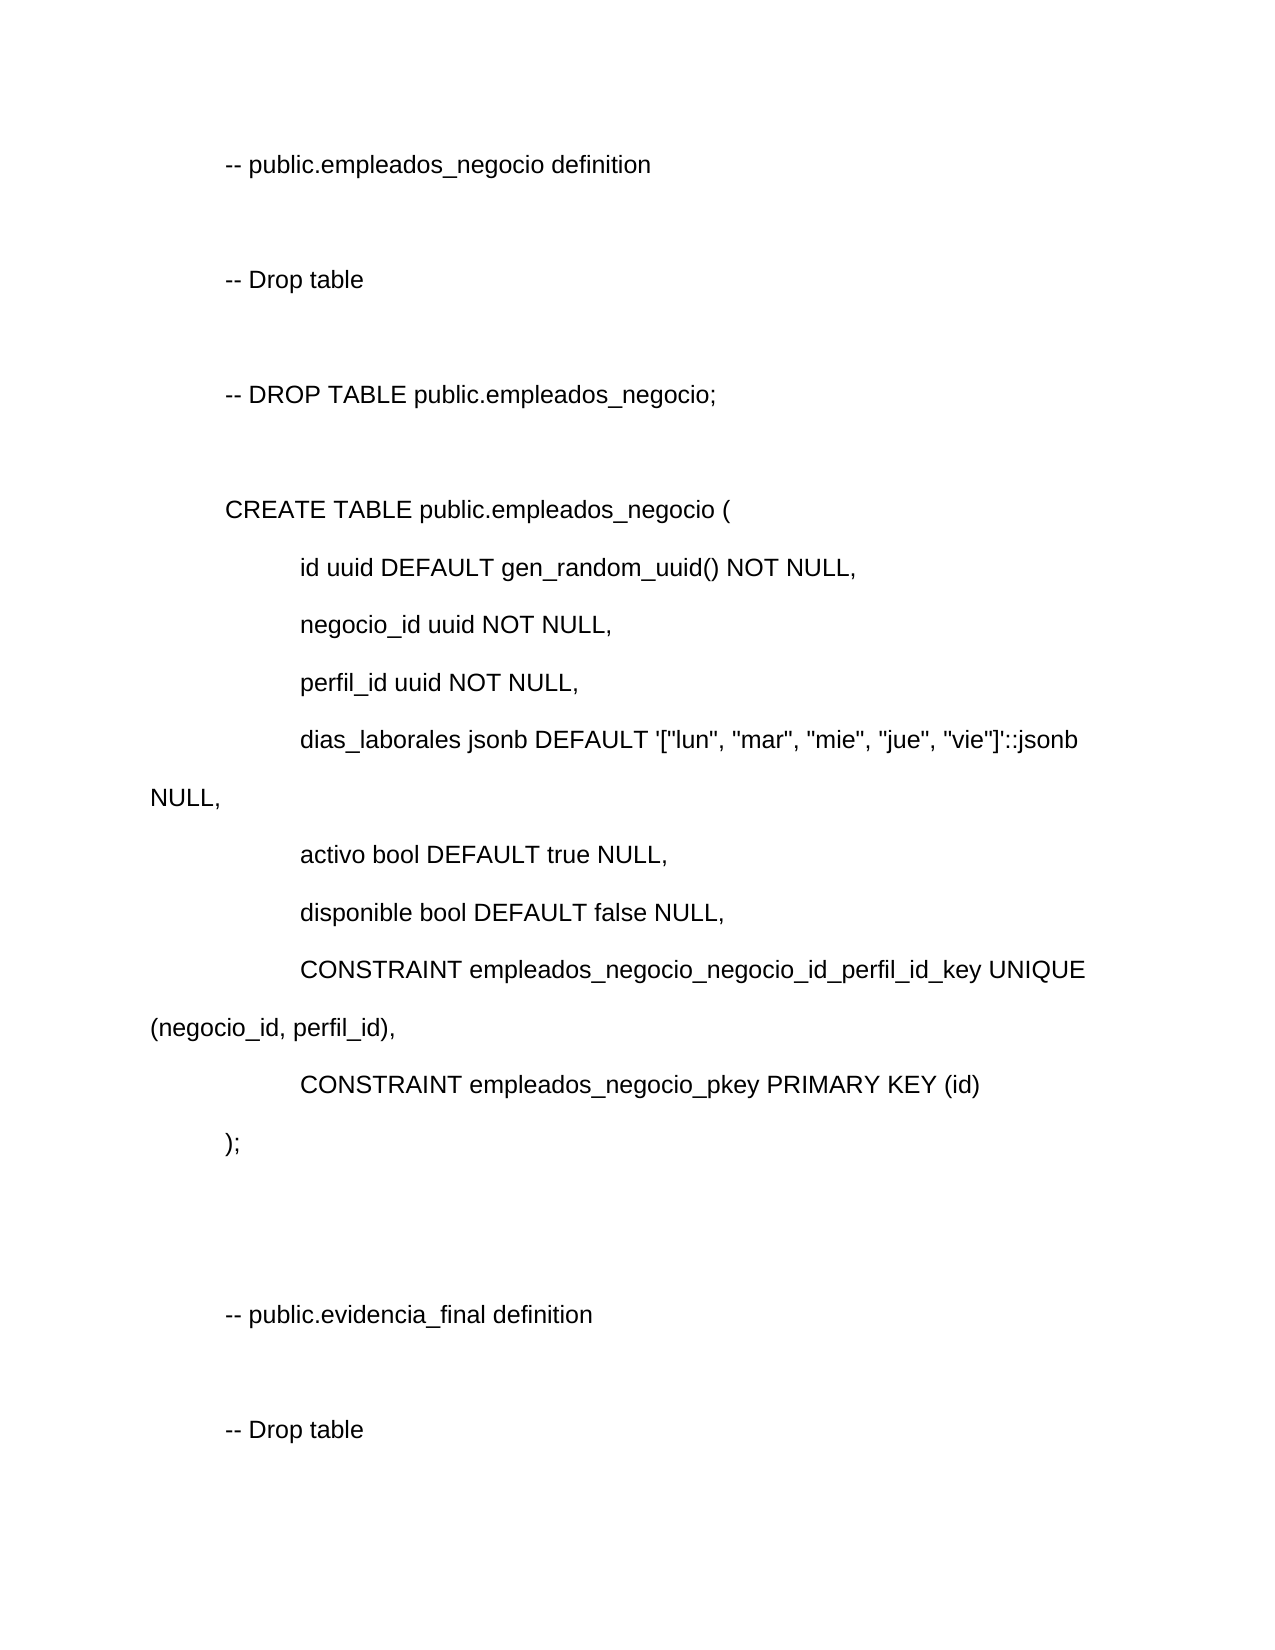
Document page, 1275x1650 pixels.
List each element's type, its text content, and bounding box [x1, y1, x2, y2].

text negocio_id uuid NOT NULL, [150, 610, 1125, 639]
text CONSTRAINT empleados_negocio_pkey PRIMARY KEY (id) [150, 1070, 1125, 1099]
text dias_laborales jsonb DEFAULT '["lun", "mar", "mie", "jue", "vie"]'::jsonb NULL, [150, 725, 1125, 811]
text disponible bool DEFAULT false NULL, [150, 897, 1125, 926]
text -- public.empleados_negocio definition [150, 150, 1125, 179]
text CREATE TABLE public.empleados_negocio ( [150, 495, 1125, 524]
text activo bool DEFAULT true NULL, [150, 840, 1125, 869]
text -- public.evidencia_final definition [150, 1300, 1125, 1329]
text perfil_id uuid NOT NULL, [150, 667, 1125, 696]
text ); [150, 1127, 1125, 1156]
text id uuid DEFAULT gen_random_uuid() NOT NULL, [150, 552, 1125, 581]
text -- DROP TABLE public.empleados_negocio; [150, 380, 1125, 409]
text CONSTRAINT empleados_negocio_negocio_id_perfil_id_key UNIQUE (negocio_id, perfil_id), [150, 955, 1125, 1041]
text -- Drop table [150, 1415, 1125, 1444]
text -- Drop table [150, 265, 1125, 294]
